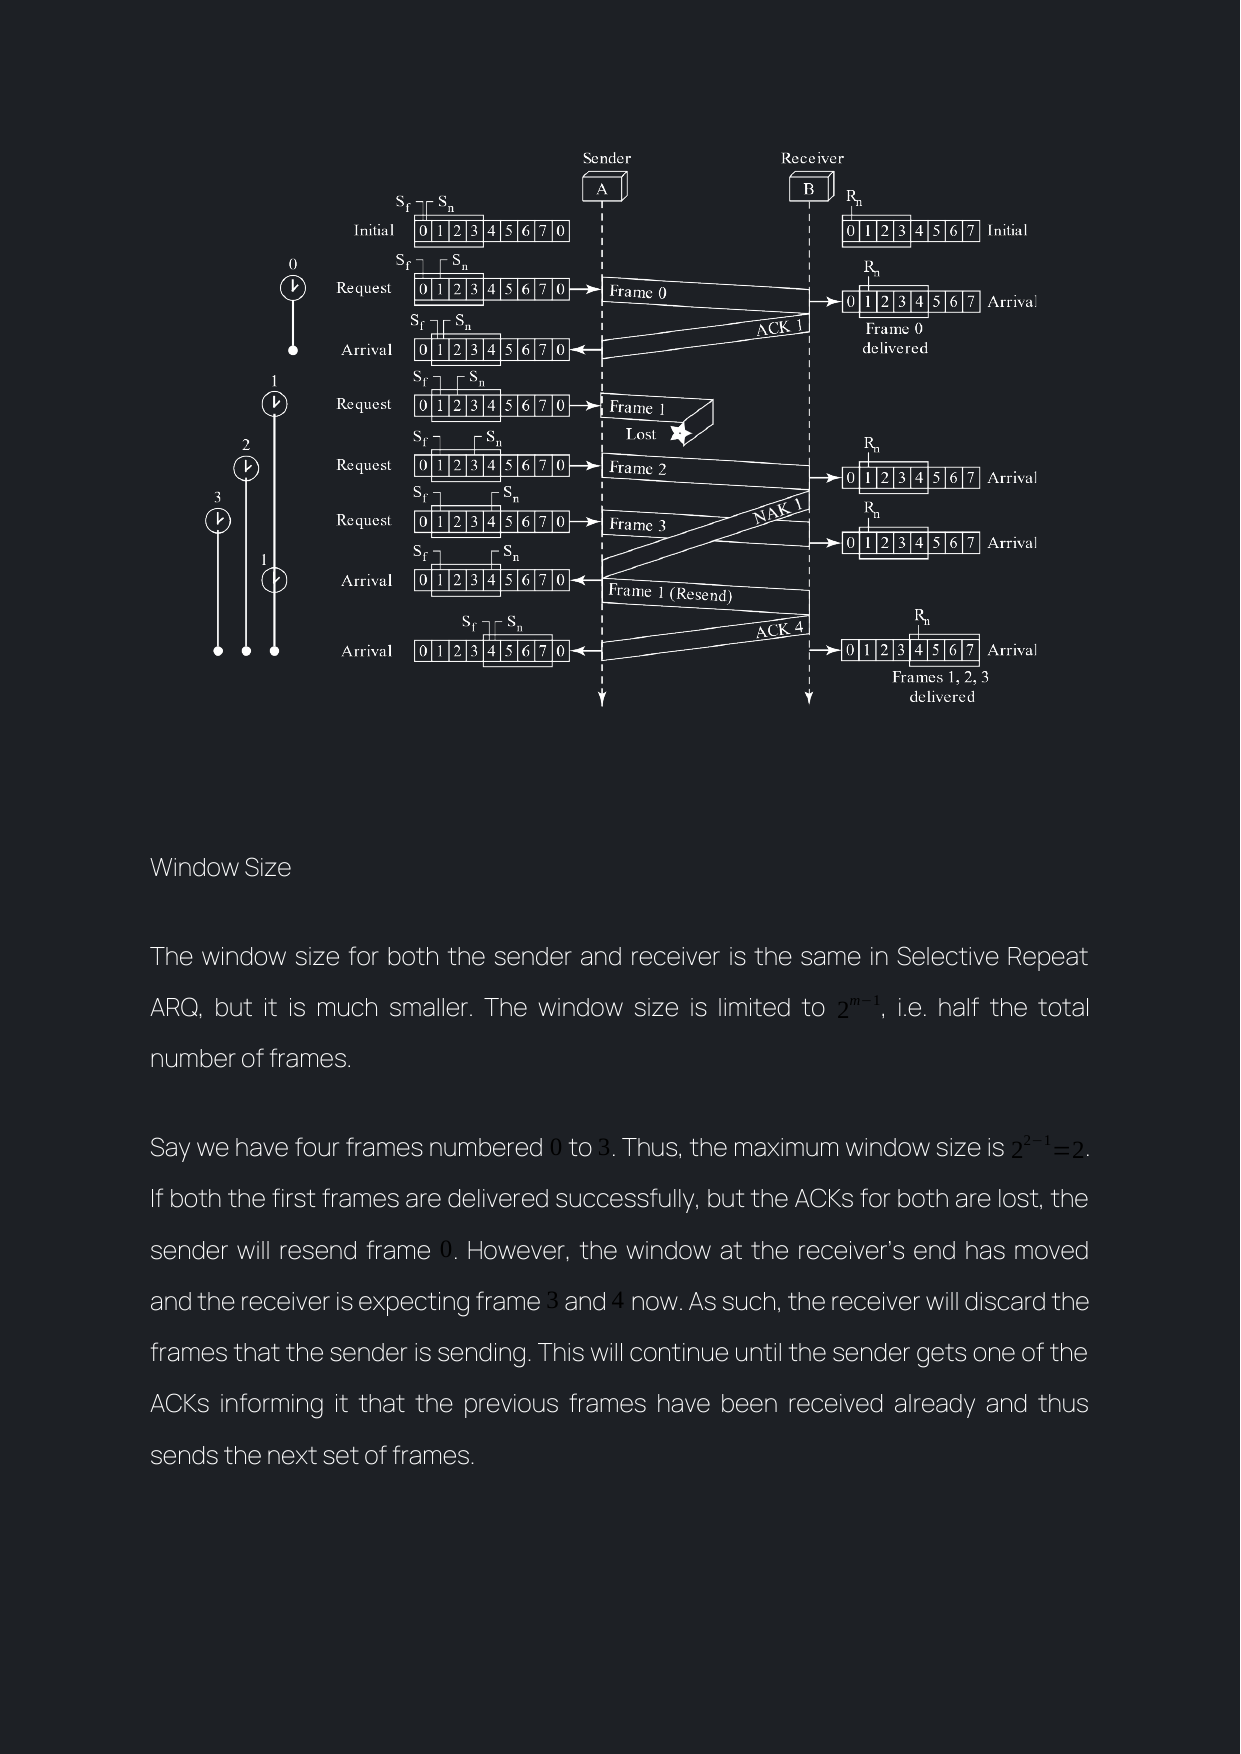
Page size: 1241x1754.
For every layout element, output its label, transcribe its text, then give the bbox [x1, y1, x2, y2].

text The window size for both the sender and receiver is the same in Selective Repeat ARQ, but it is much smaller. The window size is limited to , i.e. half the total number of frames. [150, 939, 1090, 1075]
picture [204, 150, 1037, 707]
text Say we have four frames numbered to . Thus, the maximum window size is . If both the first frames are delivered successfully, but the ACKs for both are lost, the sender will resend frame . However, the window at the receiver’s end has moved and the receiver is expecting frame and now. As such, the receiver will discard the frames that the sender is sending. This will continue until the sender gets one of the ACKs informing it that the previous frames have been received already and thus sends the next set of frames. [150, 1130, 1090, 1472]
subtitle Window Size [150, 850, 1090, 884]
